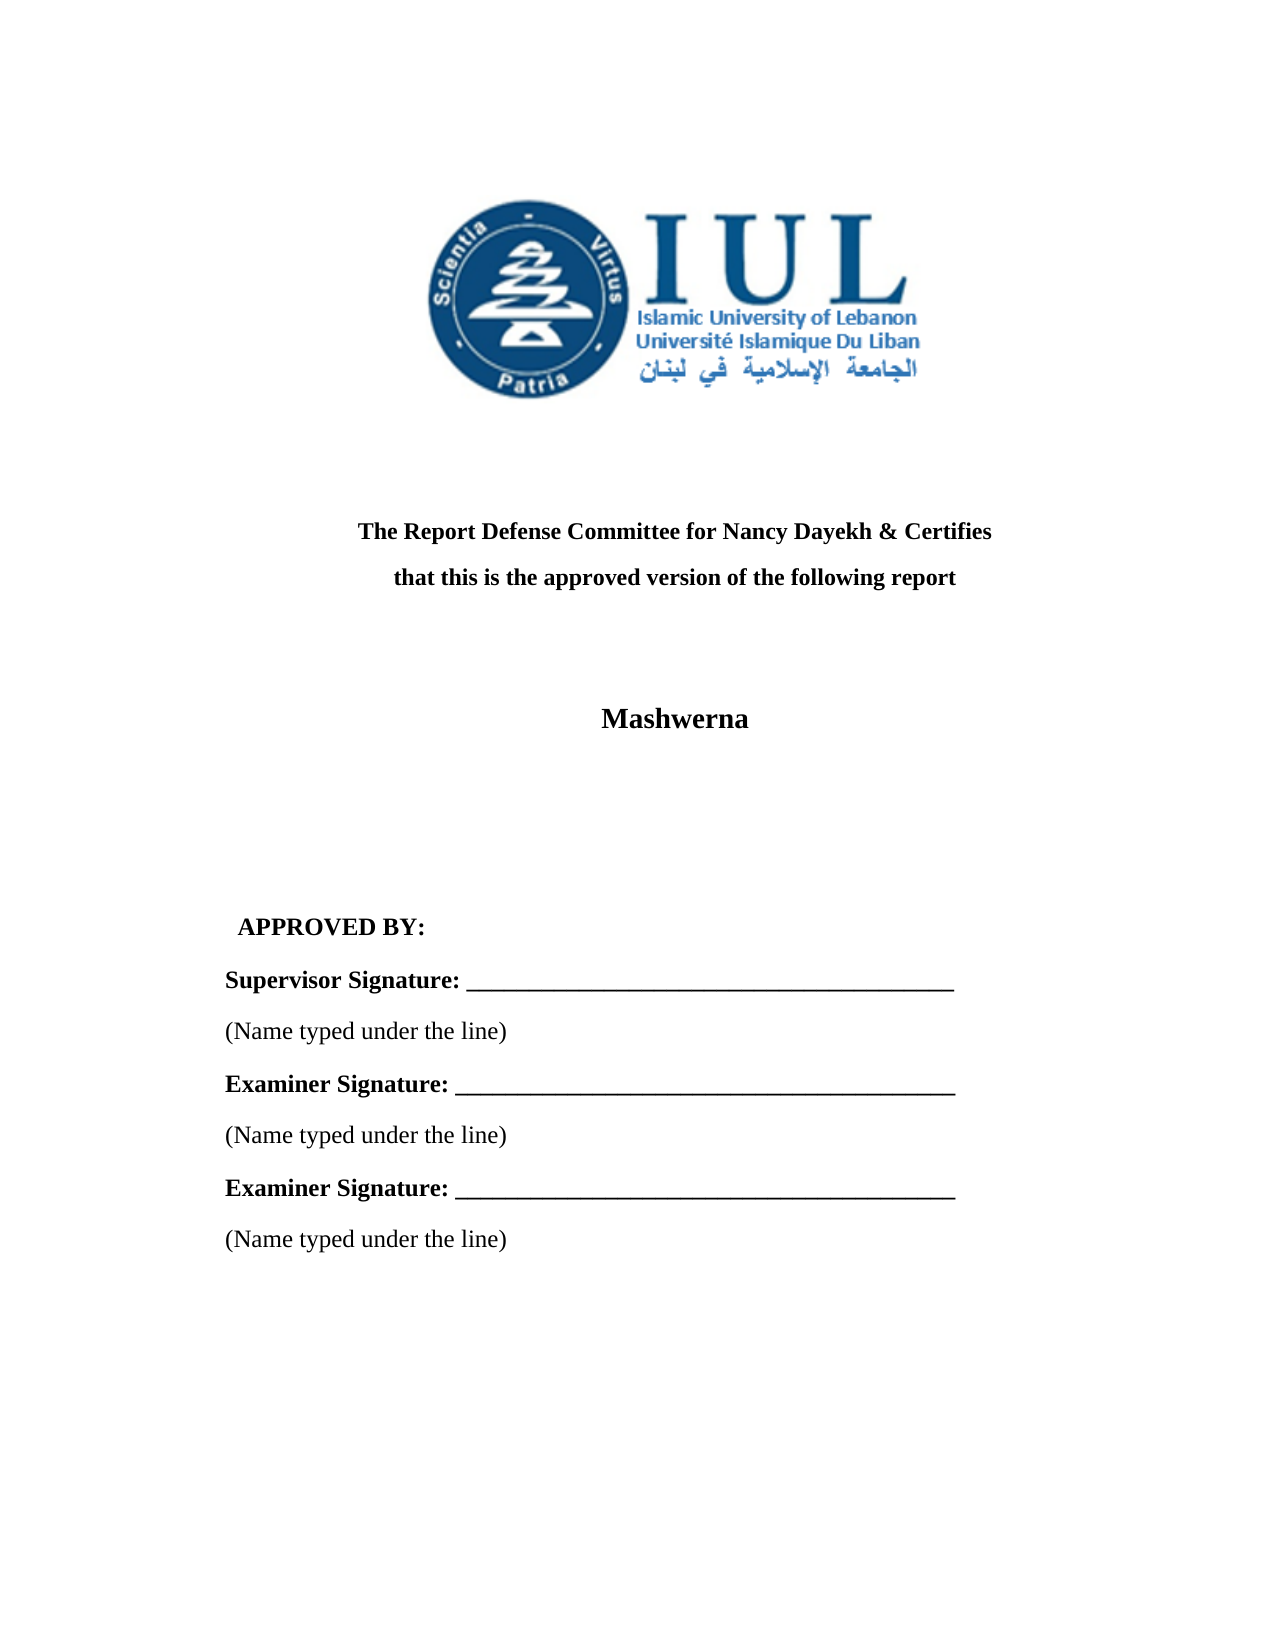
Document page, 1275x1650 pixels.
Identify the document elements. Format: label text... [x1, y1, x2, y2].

text (Name typed under the line) [225, 1224, 1125, 1253]
text The Report Defense Committee for Nancy Dayekh & Certifies [225, 517, 1125, 544]
text Mashwerna [225, 701, 1125, 735]
text Examiner Signature: ________________________________________ [225, 1069, 1125, 1097]
text Supervisor Signature: _______________________________________ [225, 965, 1125, 993]
text Examiner Signature: ________________________________________ [225, 1173, 1125, 1202]
text APPROVED BY: [237, 912, 1125, 941]
text (Name typed under the line) [225, 1016, 1125, 1045]
text (Name typed under the line) [225, 1120, 1125, 1149]
picture [418, 195, 933, 408]
text that this is the approved version of the following report [225, 563, 1125, 591]
